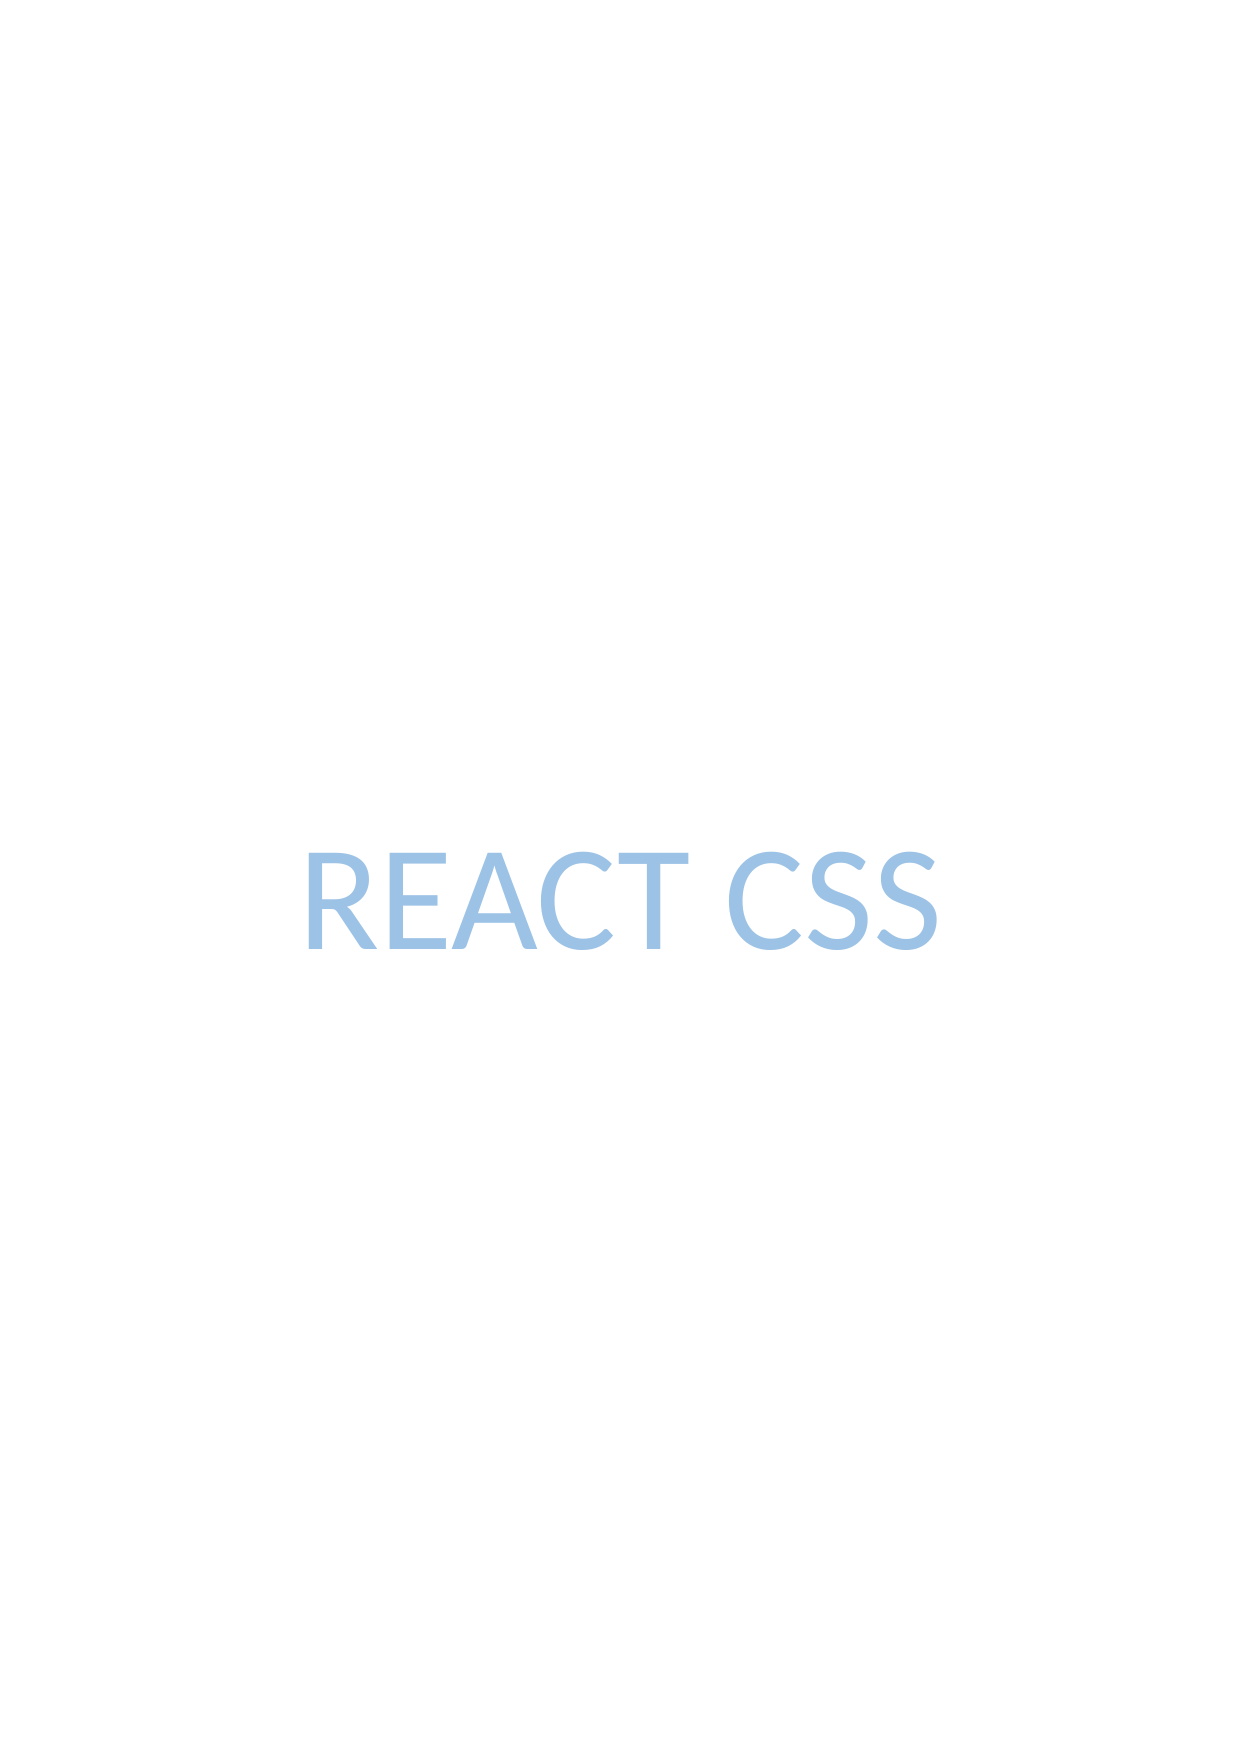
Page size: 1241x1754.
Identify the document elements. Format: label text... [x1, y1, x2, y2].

text REACT CSS [177, 804, 1063, 987]
